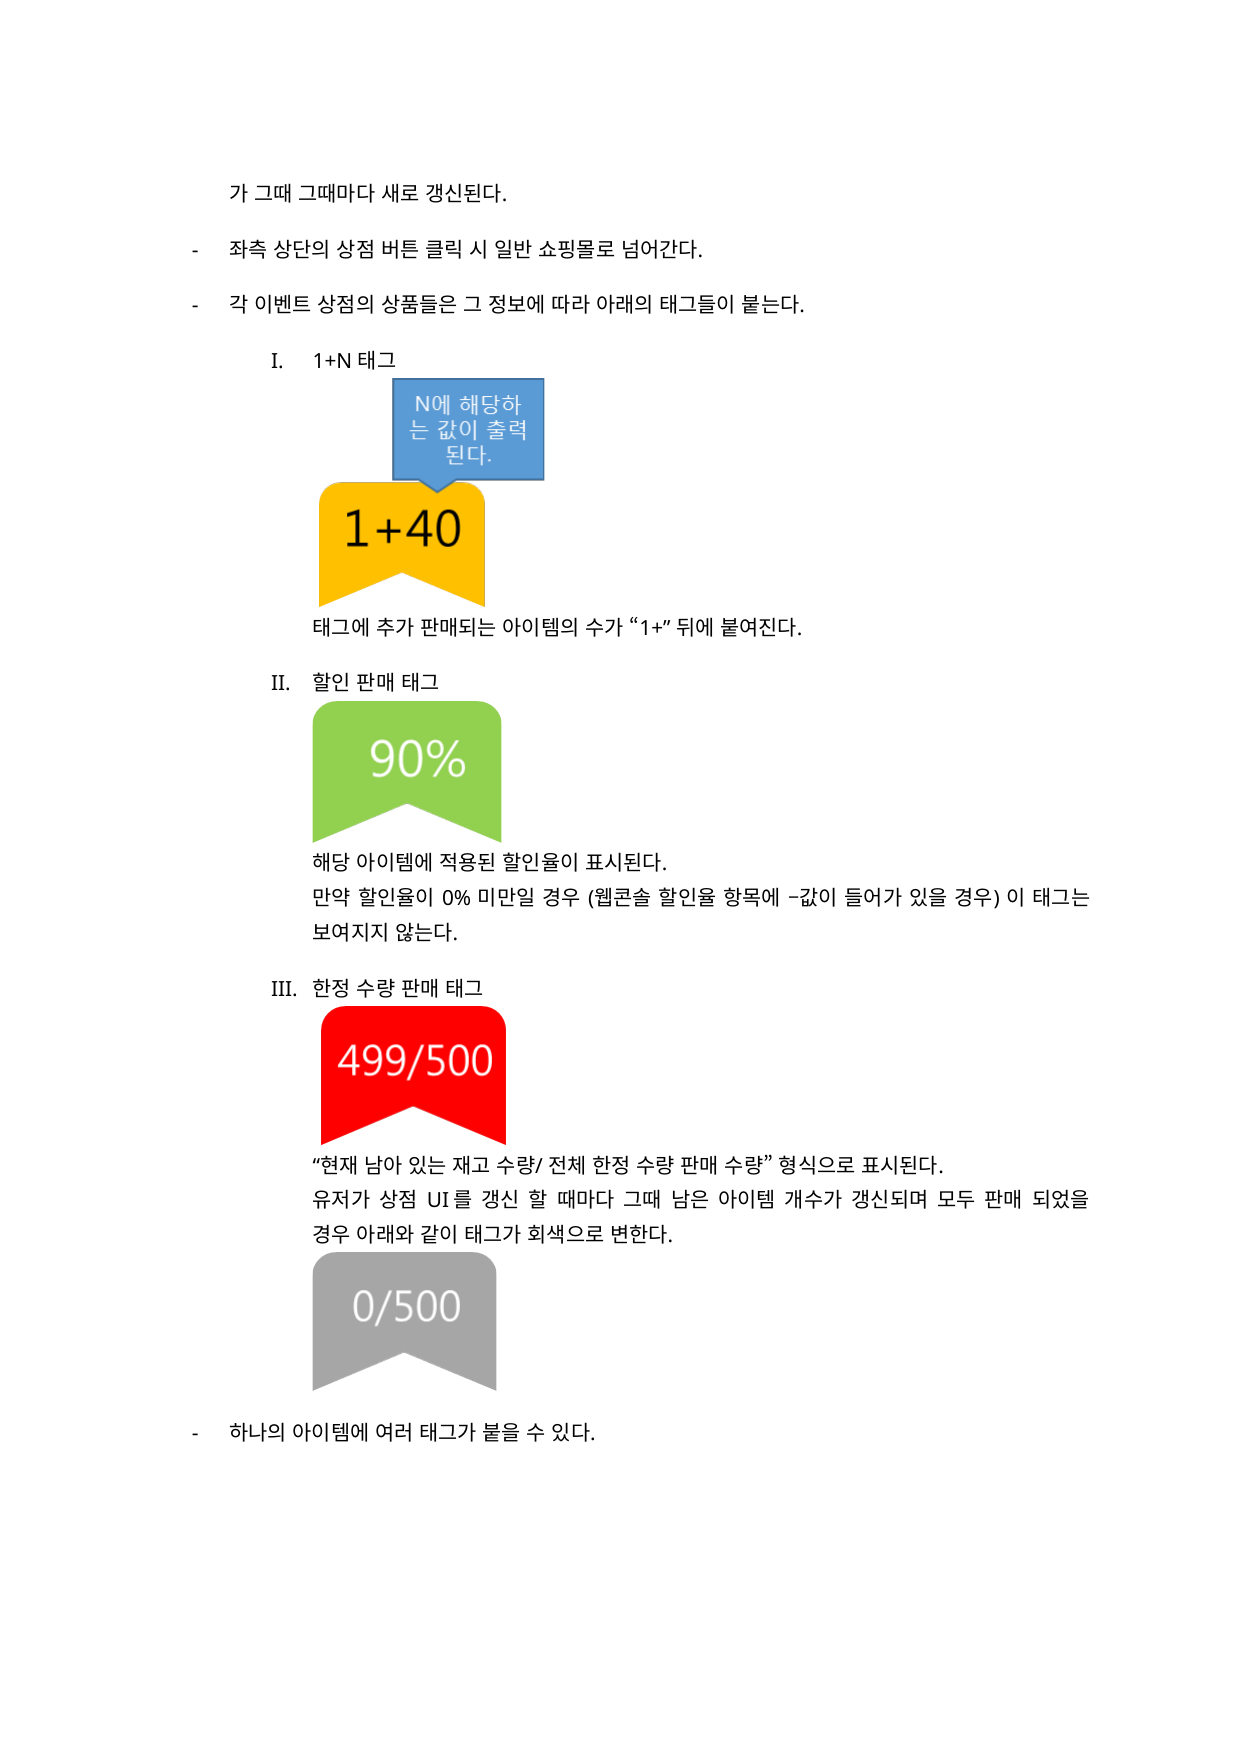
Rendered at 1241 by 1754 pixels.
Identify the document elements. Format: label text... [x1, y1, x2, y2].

list 1+N 태그 태그에 추가 판매되는 아이템의 수가 “1+” 뒤에 붙여진다. [271, 344, 1090, 641]
list 하나의 아이템에 여러 태그가 붙을 수 있다. [192, 1416, 1090, 1446]
list 할인 판매 태그 해당 아이템에 적용된 할인율이 표시된다. 만약 할인율이 0% 미만일 경우 (웹콘솔 할인율 항목에 –값이 들어가 있을 경우) 이 태그는 보여지지 않는다. [271, 667, 1090, 947]
list 한정 수량 판매 태그 “현재 남아 있는 재고 수량/ 전체 한정 수량 판매 수량” 형식으로 표시된다. 유저가 상점 UI를 갱신 할 때마다 그때 남은 아이템 개수가 갱신되며 모두 판매 되었을 경우 아래와 같이 태그가 회색으로 변한다. [271, 972, 1090, 1391]
list 각 이벤트 상점의 상품들은 그 정보에 따라 아래의 태그들이 붙는다. [192, 288, 1090, 319]
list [192, 177, 1090, 207]
picture [312, 1252, 497, 1391]
list 좌측 상단의 상점 버튼 클릭 시 일반 쇼핑몰로 넘어간다. [192, 233, 1090, 263]
picture [312, 1006, 519, 1145]
picture [312, 378, 545, 607]
picture [312, 701, 502, 843]
